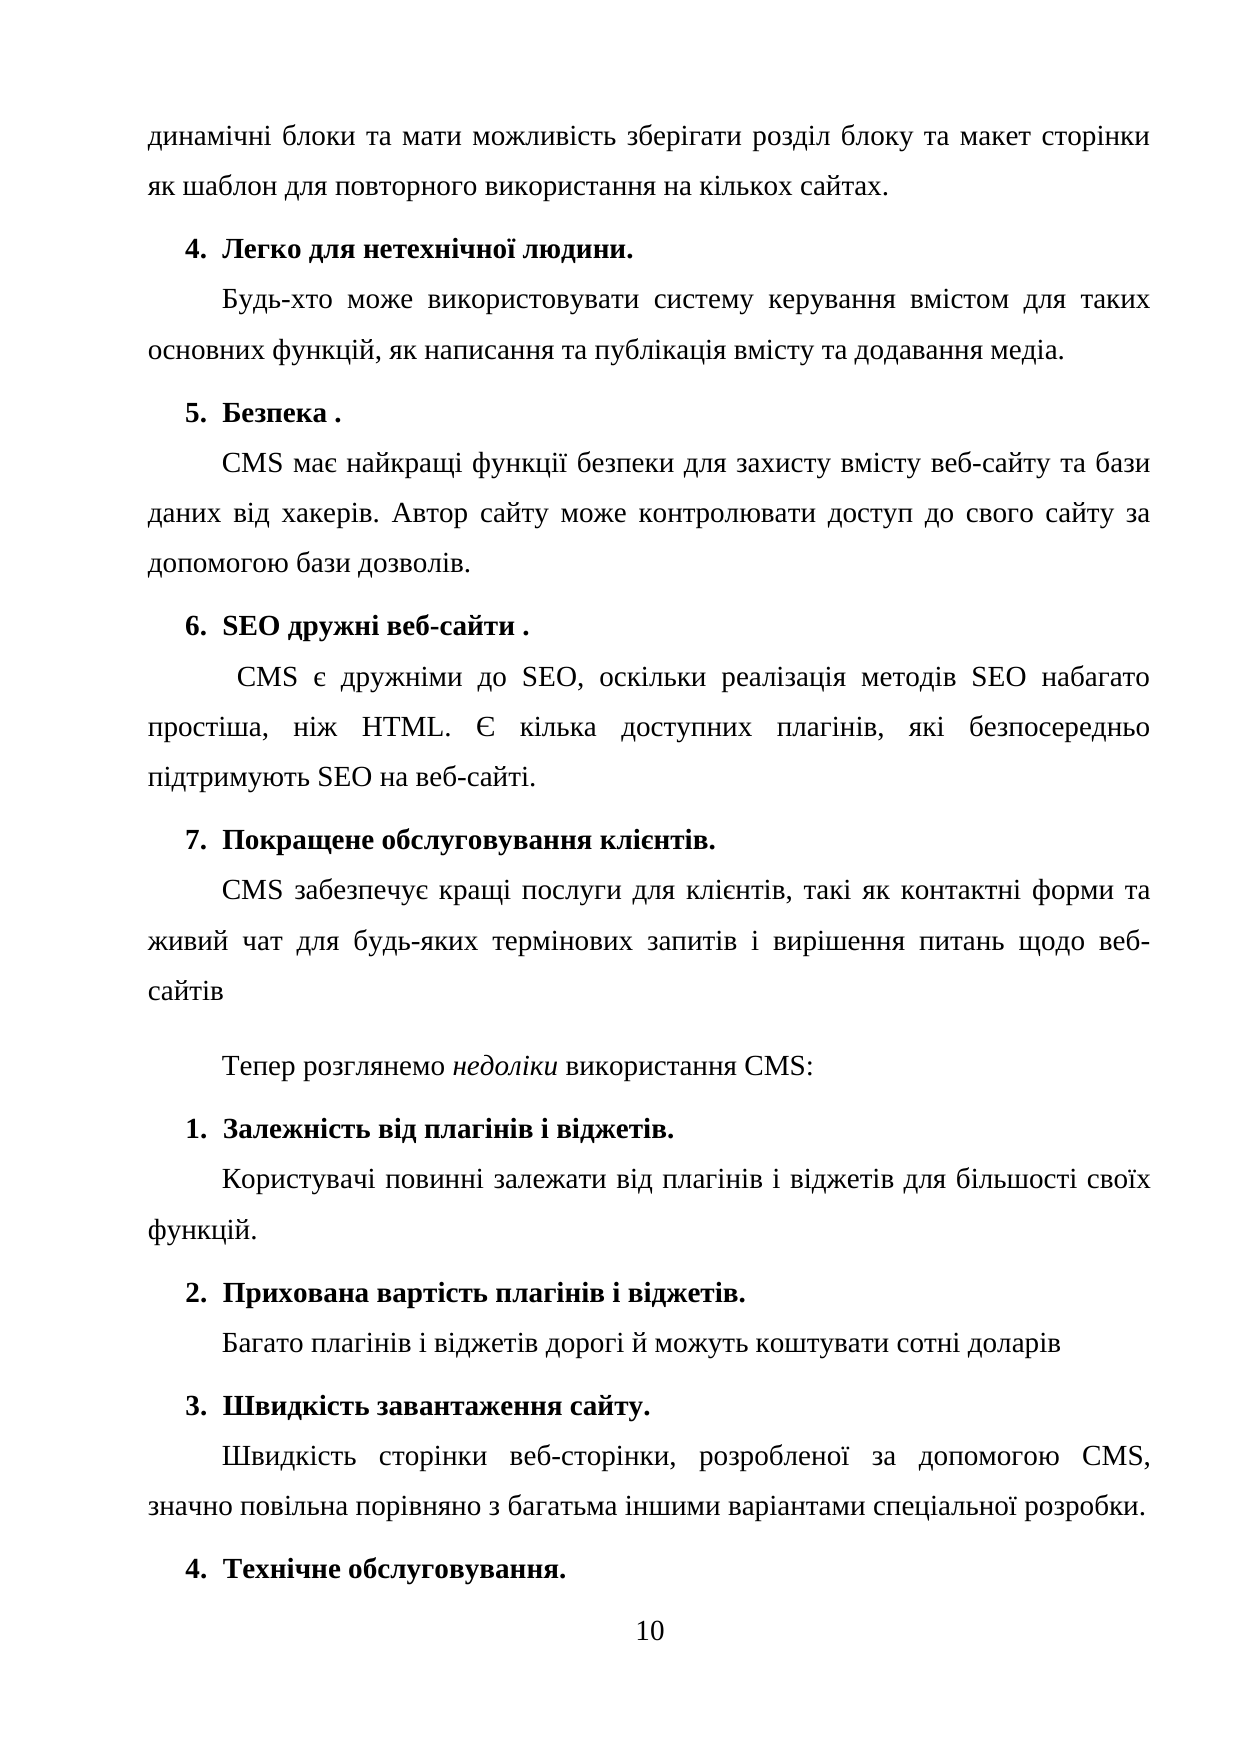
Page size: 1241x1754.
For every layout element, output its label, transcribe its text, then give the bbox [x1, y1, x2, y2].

text Багато плагінів і віджетів дорогі й можуть коштувати сотні доларів [148, 1325, 1152, 1358]
text Будь-хто може використовувати систему керування вмістом для таких основних функцій, як написання та публікація вмісту та додавання медіа. [148, 282, 1152, 365]
list Покращене обслуговування клієнтів. [185, 822, 1152, 856]
text CMS має найкращі функції безпеки для захисту вмісту веб-сайту та бази даних від хакерів. Автор сайту може контролювати доступ до свого сайту за допомогою бази дозволів. [148, 445, 1152, 579]
list SEO дружні веб-сайти . [185, 608, 1152, 642]
list Технічне обслуговування. [185, 1551, 1152, 1585]
text CMS забезпечує кращі послуги для клієнтів, такі як контактні форми та живий чат для будь-яких термінових запитів і вирішення питань щодо веб-сайтів [148, 872, 1152, 1007]
list Безпека . [185, 395, 1152, 428]
list Швидкість завантаження сайту. [185, 1388, 1152, 1421]
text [148, 118, 1152, 202]
text Користувачі повинні залежати від плагінів і віджетів для більшості своїх функцій. [148, 1162, 1152, 1245]
text Тепер розглянемо недоліки використання CMS: [148, 1048, 1152, 1082]
text Швидкість сторінки веб-сторінки, розробленої за допомогою CMS, значно повільна порівняно з багатьма іншими варіантами спеціальної розробки. [148, 1438, 1152, 1522]
text CMS є дружніми до SEO, оскільки реалізація методів SEO набагато простіша, ніж HTML. Є кілька доступних плагінів, які безпосередньо підтримують SEO на веб-сайті. [148, 659, 1152, 793]
list Прихована вартість плагінів і віджетів. [185, 1275, 1152, 1308]
list Легко для нетехнічної людини. [185, 231, 1152, 265]
list Залежність від плагінів і віджетів. [185, 1111, 1152, 1145]
